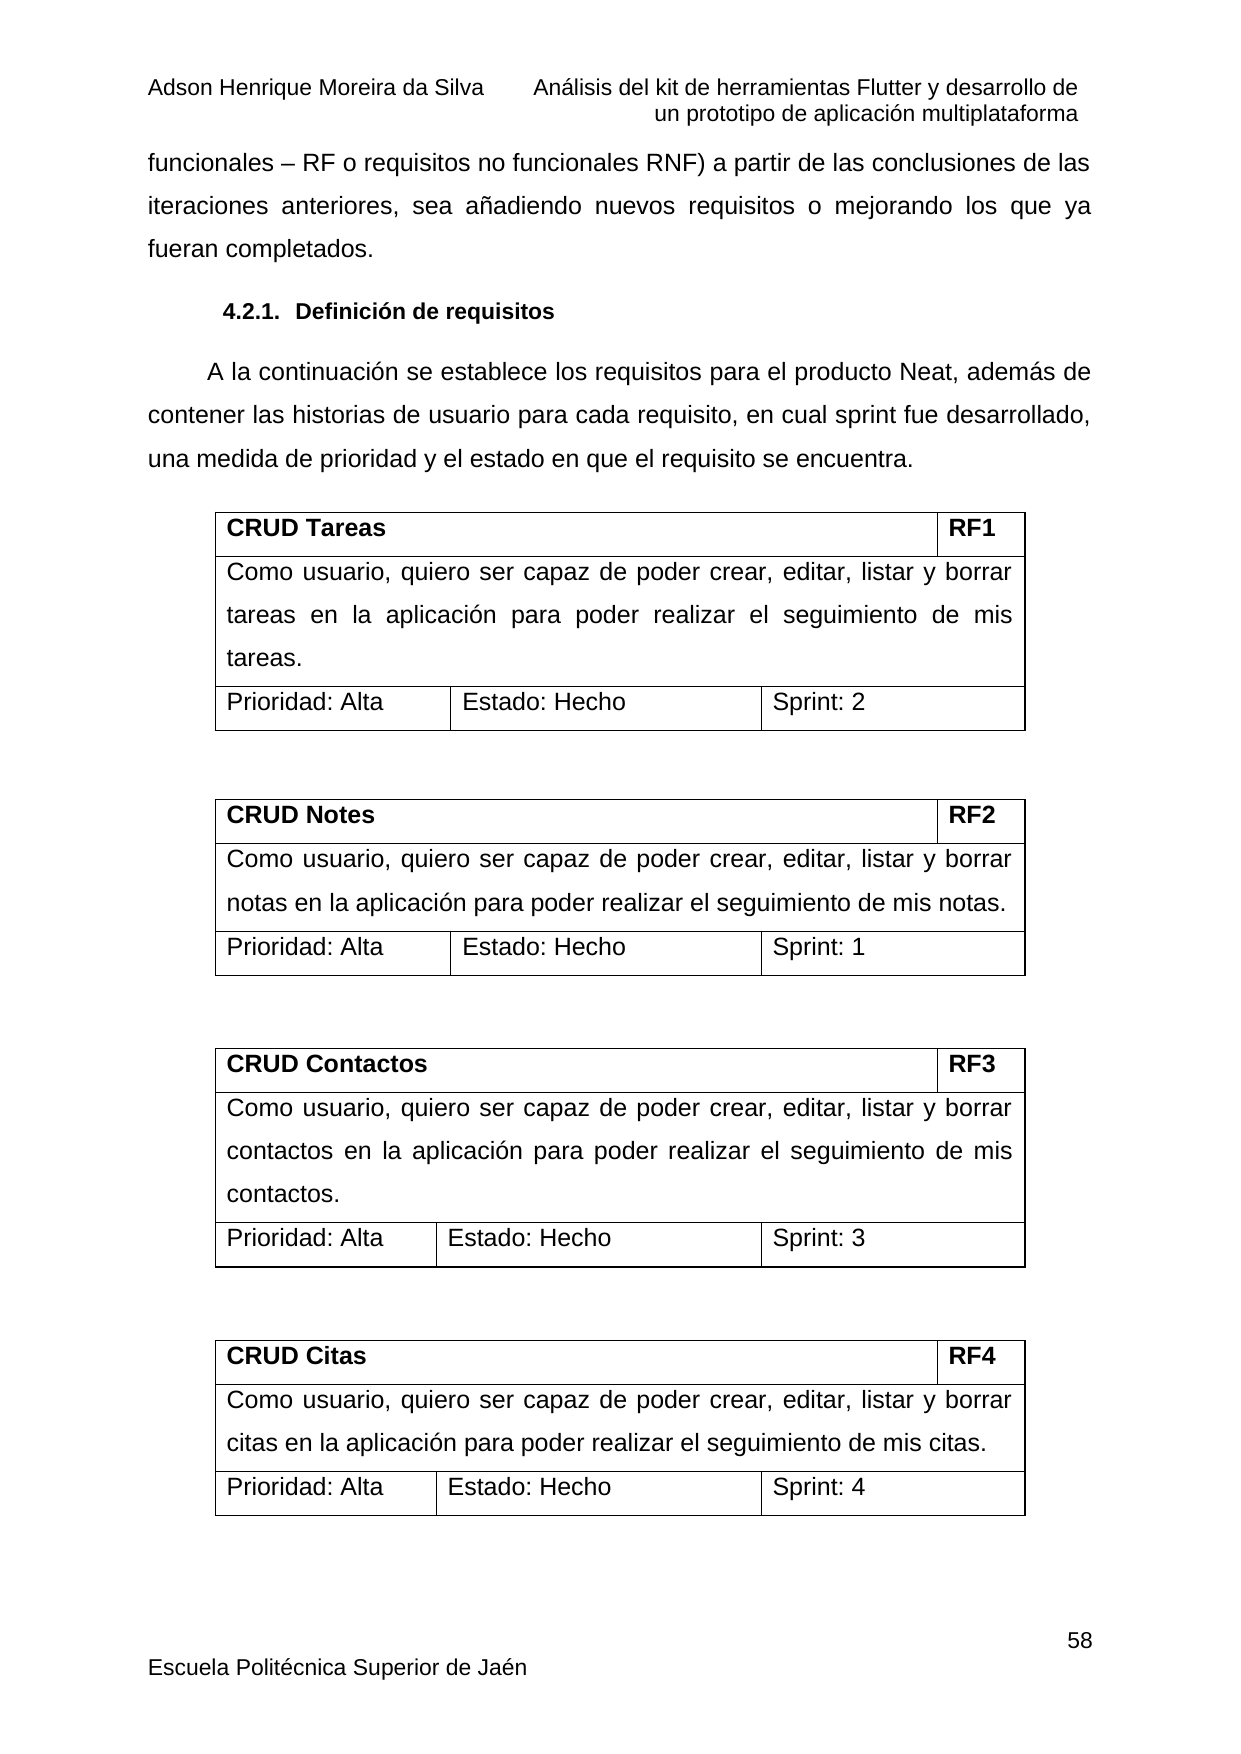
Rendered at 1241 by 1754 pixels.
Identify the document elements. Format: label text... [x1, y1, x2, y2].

table_cell Prioridad: Alta [216, 687, 450, 730]
table_header RF3 [938, 1049, 1024, 1092]
table_cell Sprint: 4 [762, 1472, 1024, 1515]
table_cell Estado: Hecho [451, 687, 761, 730]
table_header CRUD Contactos [216, 1049, 937, 1092]
table_header RF2 [938, 800, 1024, 843]
table_header CRUD Tareas [216, 513, 937, 556]
table_header CRUD Citas [216, 1341, 937, 1384]
table_cell Prioridad: Alta [216, 1223, 436, 1266]
table_cell Sprint: 3 [762, 1223, 1024, 1266]
table_header RF4 [938, 1341, 1024, 1384]
table_cell Como usuario, quiero ser capaz de poder crear, editar, listar y borrar contactos en la aplicación para poder realizar el seguimiento de mis contactos. [216, 1093, 1024, 1222]
table_cell Estado: Hecho [437, 1472, 761, 1515]
table_cell Sprint: 2 [762, 687, 1024, 730]
text A la continuación se establece los requisitos para el producto Neat, además de contener las historias de usuario para cada requisito, en cual sprint fue desarrollado, una medida de prioridad y el estado en que el requisito se encuentra. [148, 357, 1092, 472]
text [148, 148, 1092, 263]
table_cell Como usuario, quiero ser capaz de poder crear, editar, listar y borrar citas en la aplicación para poder realizar el seguimiento de mis citas. [216, 1385, 1024, 1471]
table_header CRUD Notes [216, 800, 937, 843]
table_cell Como usuario, quiero ser capaz de poder crear, editar, listar y borrar tareas en la aplicación para poder realizar el seguimiento de mis tareas. [216, 557, 1024, 686]
table_header RF1 [938, 513, 1024, 556]
table_cell Prioridad: Alta [216, 932, 450, 974]
table_cell Como usuario, quiero ser capaz de poder crear, editar, listar y borrar notas en la aplicación para poder realizar el seguimiento de mis notas. [216, 844, 1024, 931]
table_cell Estado: Hecho [437, 1223, 761, 1266]
table_cell Prioridad: Alta [216, 1472, 436, 1515]
table_cell Estado: Hecho [451, 932, 761, 974]
subtitle Definición de requisitos [223, 298, 1092, 324]
table_cell Sprint: 1 [762, 932, 1024, 974]
